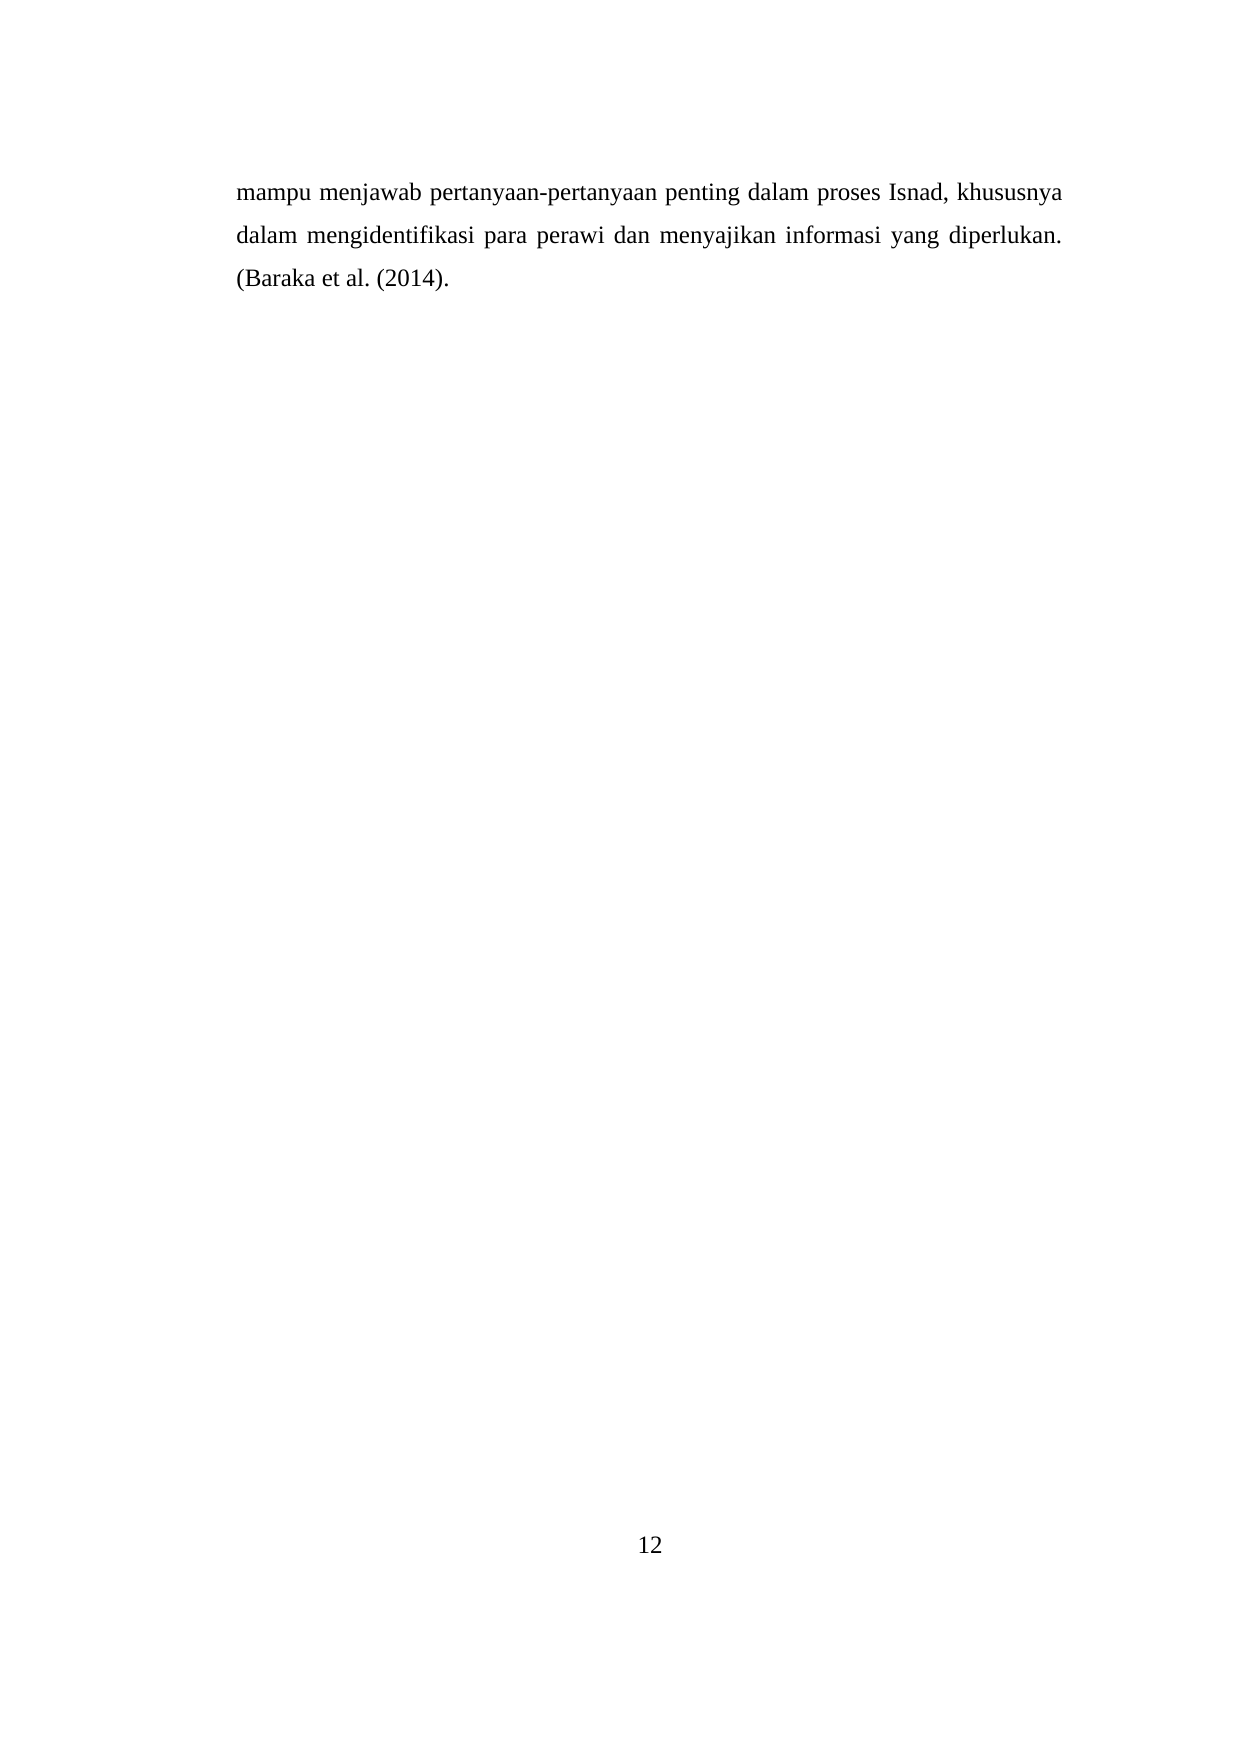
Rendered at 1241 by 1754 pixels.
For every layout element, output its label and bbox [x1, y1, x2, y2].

text [236, 177, 1063, 292]
